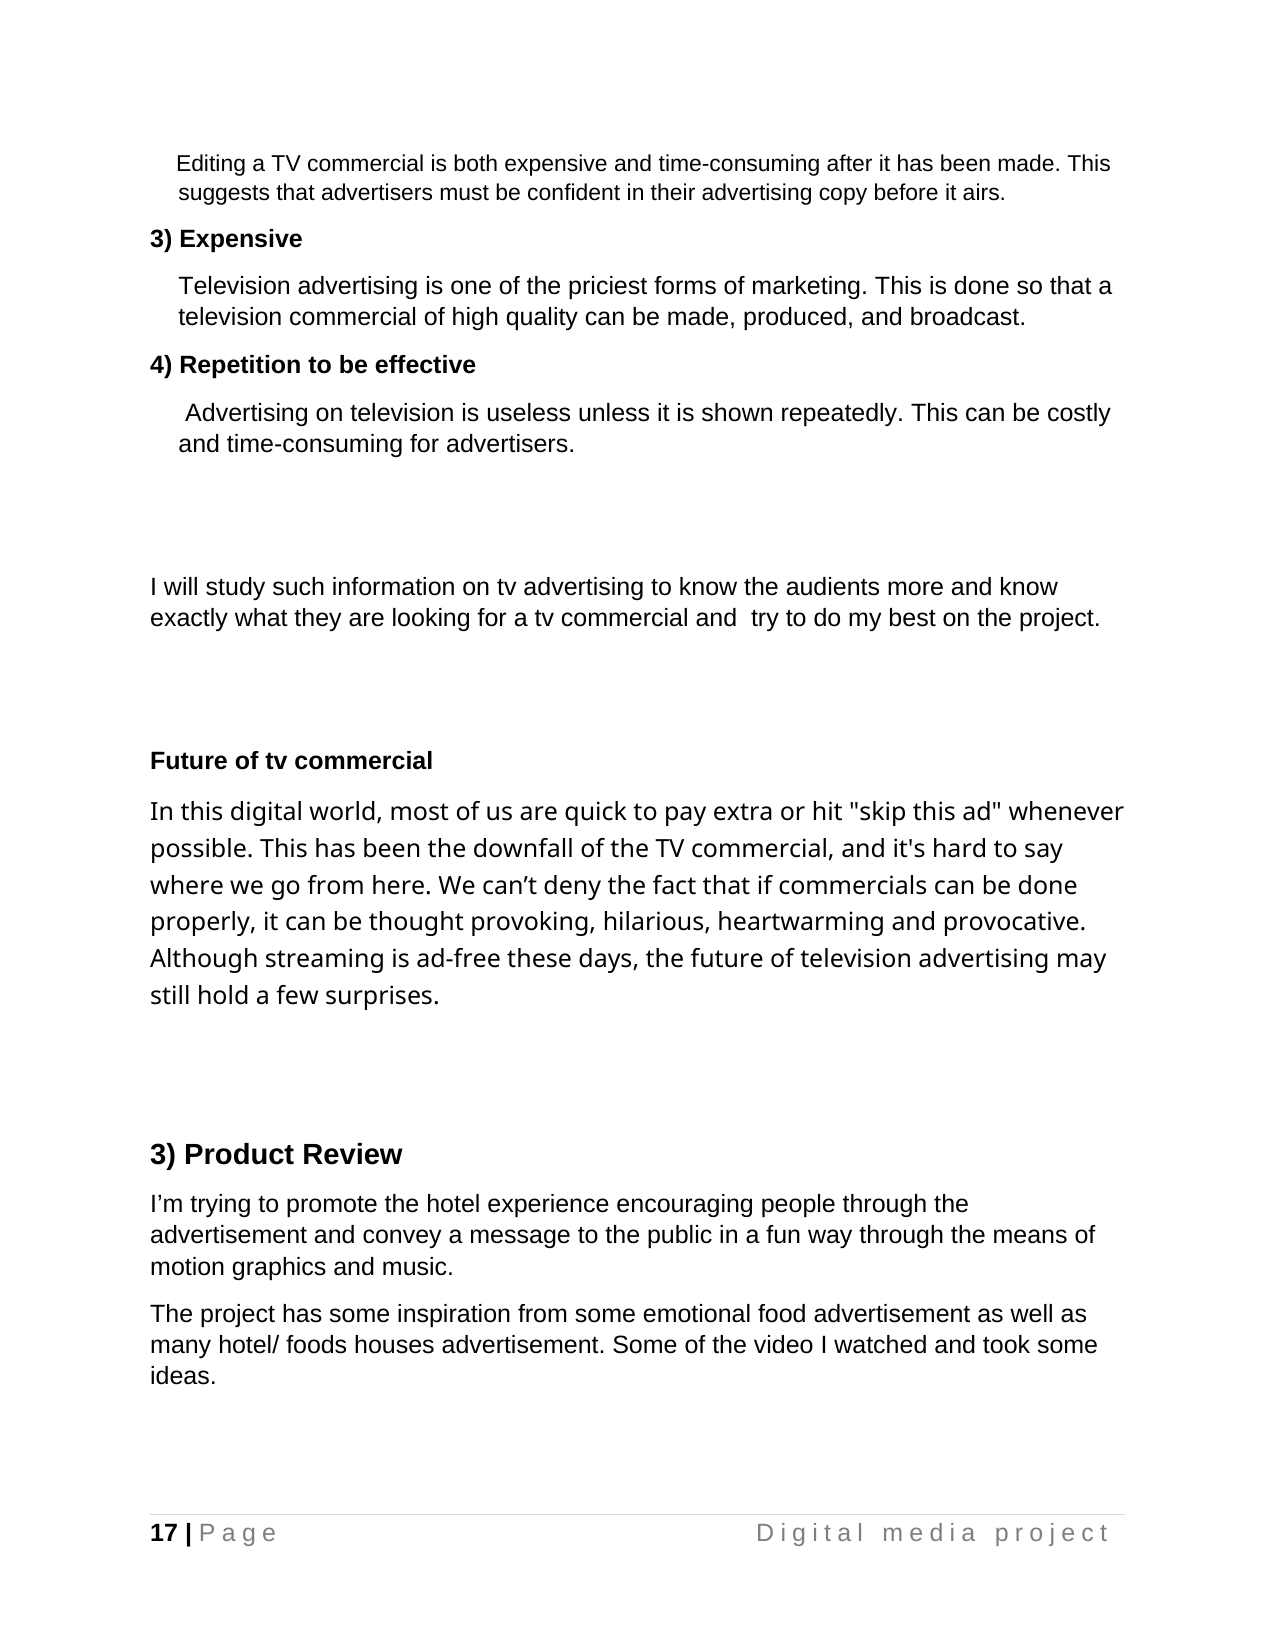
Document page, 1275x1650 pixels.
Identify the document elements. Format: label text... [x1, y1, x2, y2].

text Television advertising is one of the priciest forms of marketing. This is done so that a television commercial of high quality can be made, produced, and broadcast. [178, 271, 1125, 331]
text Advertising on television is useless unless it is shown repeatedly. This can be costly and time-consuming for advertisers. [178, 398, 1125, 457]
text Editing a TV commercial is both expensive and time-consuming after it has been made. This suggests that advertisers must be confident in their advertising copy before it airs. [169, 150, 1125, 205]
text I’m trying to promote the hotel experience encouraging people through the advertisement and convey a message to the public in a fun way through the means of motion graphics and music. [150, 1189, 1125, 1280]
text 4) Repetition to be effective [150, 350, 1125, 379]
text Future of tv commercial [150, 746, 1125, 775]
text I will study such information on tv advertising to know the audients more and know exactly what they are looking for a tv commercial and try to do my best on the project. [150, 572, 1125, 632]
text 3) Expensive [150, 223, 1125, 252]
text The project has some inspiration from some emotional food advertisement as well as many hotel/ foods houses advertisement. Some of the video I watched and took some ideas. [150, 1299, 1125, 1390]
text In this digital world, most of us are quick to pay extra or hit "skip this ad" whenever possible. This has been the downfall of the TV commercial, and it's hard to say where we go from here. We can’t deny the fact that if commercials can be done properly, it can be thought provoking, hilarious, heartwarming and provocative. Although streaming is ad-free these days, the future of television advertising may still hold a few surprises. [150, 828, 1125, 1012]
text 3) Product Review [150, 1137, 1125, 1170]
